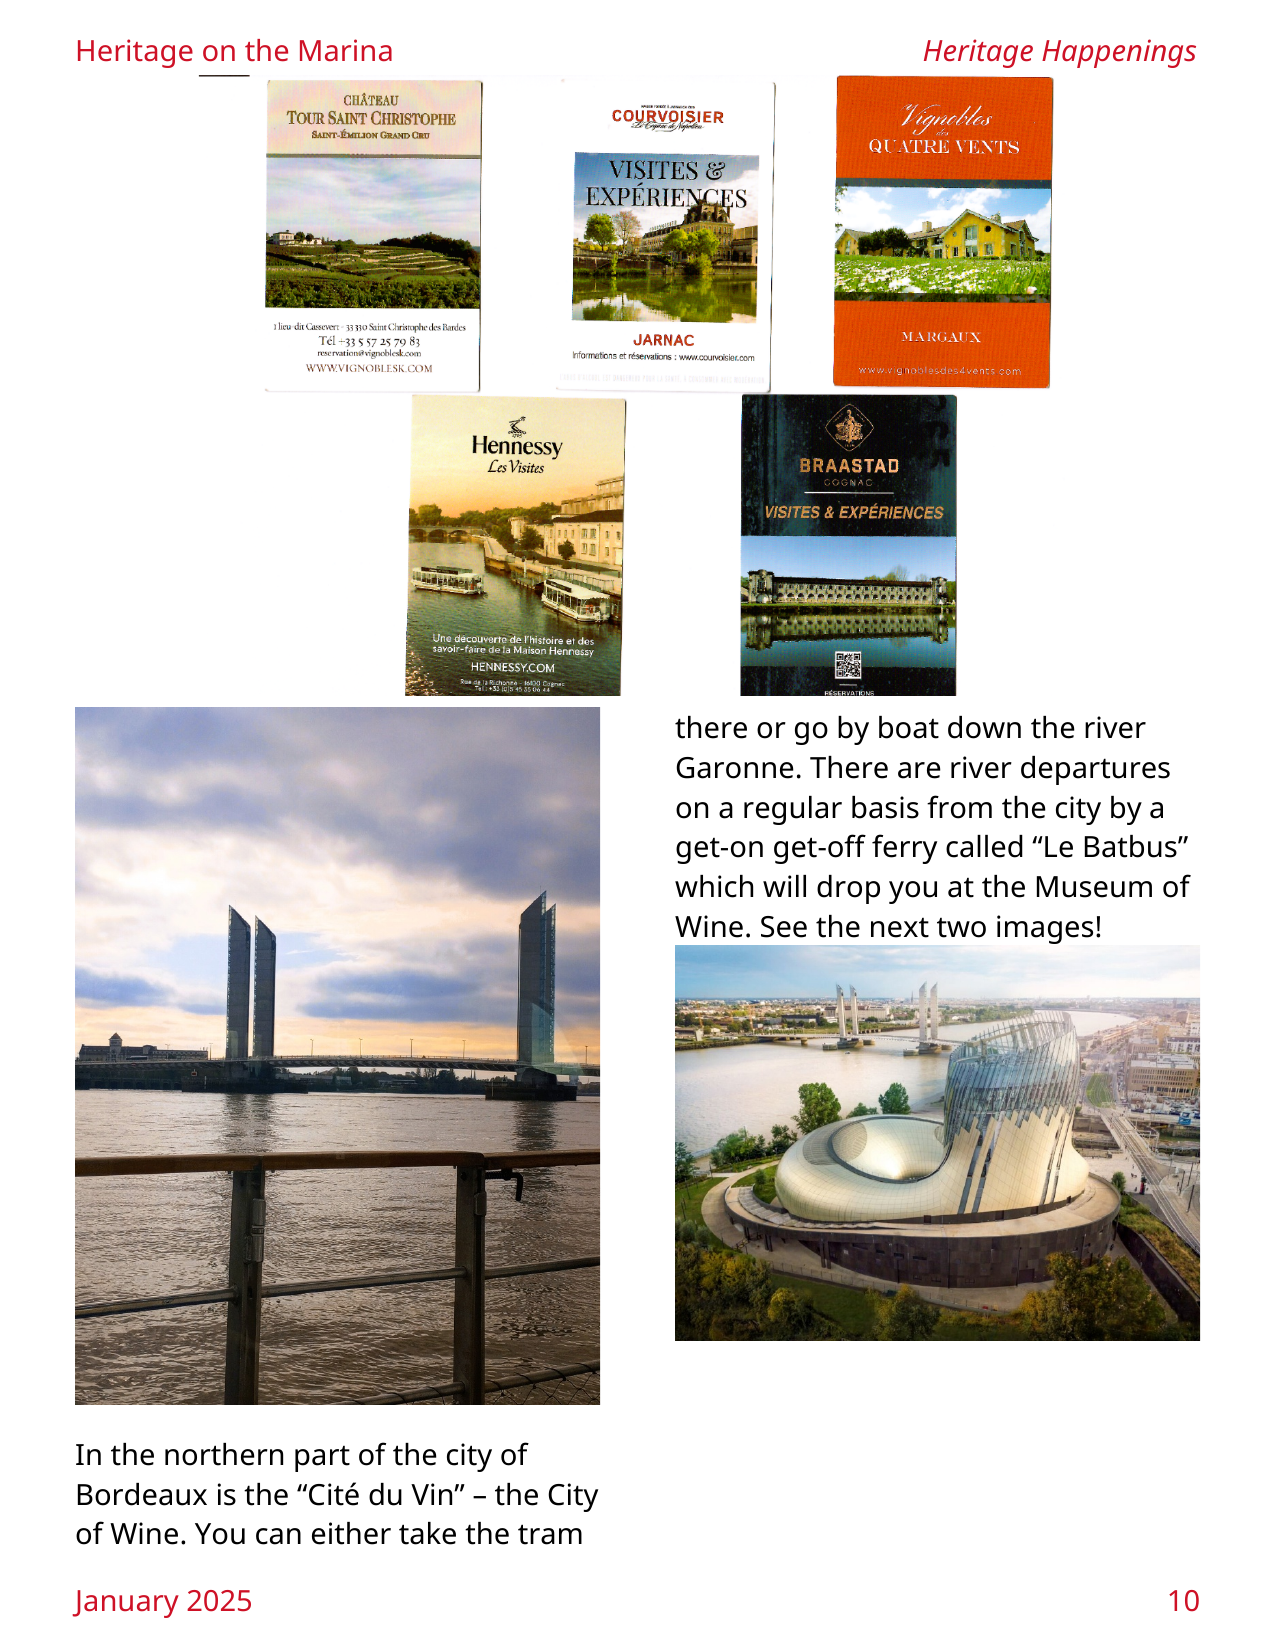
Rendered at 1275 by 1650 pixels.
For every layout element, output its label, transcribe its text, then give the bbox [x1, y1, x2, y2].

picture [75, 707, 600, 1405]
picture [675, 945, 1200, 1341]
text In the northern part of the city of Bordeaux is the “Cité du Vin” – the City of Wine. You can either take the tram there or go by boat down the river Garonne. There are river departures on a regular basis from the city by a get-on get-off ferry called “Le Batbus” which will drop you at the Museum of Wine. See the next two images! [675, 708, 1200, 945]
text In the northern part of the city of Bordeaux is the “Cité du Vin” – the City of Wine. You can either take the tram there or go by boat down the river Garonne. There are river departures on a regular basis from the city by a get-on get-off ferry called “Le Batbus” which will drop you at the Museum of Wine. See the next two images! [75, 1434, 600, 1553]
picture [198, 75, 1077, 696]
